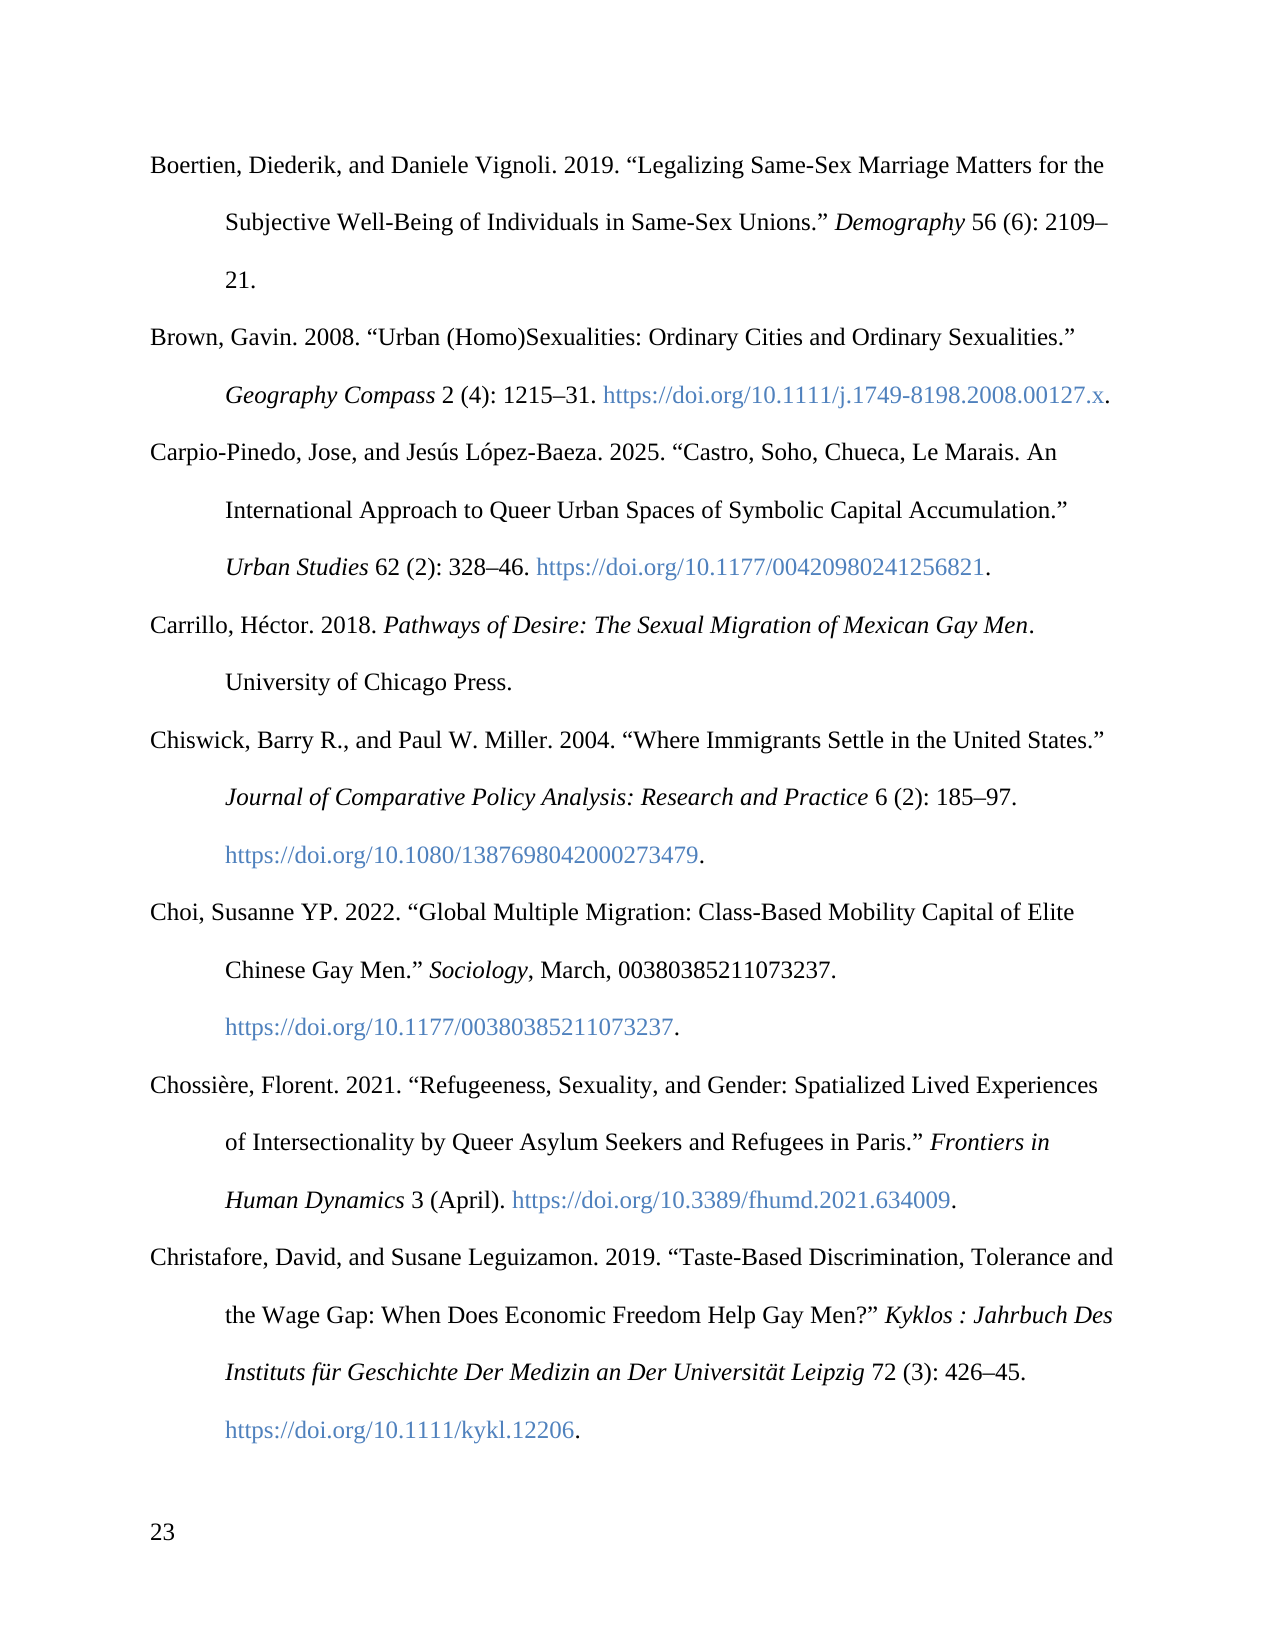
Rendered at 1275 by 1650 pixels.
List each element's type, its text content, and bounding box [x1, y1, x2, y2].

text Choi, Susanne YP. 2022. “Global Multiple Migration: Class-Based Mobility Capital of Elite Chinese Gay Men.” Sociology, March, 00380385211073237. https://doi.org/10.1177/00380385211073237. [150, 897, 1125, 1041]
text Carrillo, Héctor. 2018. Pathways of Desire: The Sexual Migration of Mexican Gay Men. University of Chicago Press. [150, 610, 1125, 696]
text Carpio-Pinedo, Jose, and Jesús López-Baeza. 2025. “Castro, Soho, Chueca, Le Marais. An International Approach to Queer Urban Spaces of Symbolic Capital Accumulation.” Urban Studies 62 (2): 328–46. https://doi.org/10.1177/00420980241256821. [150, 437, 1125, 581]
text Brown, Gavin. 2008. “Urban (Homo)Sexualities: Ordinary Cities and Ordinary Sexualities.” Geography Compass 2 (4): 1215–31. https://doi.org/10.1111/j.1749-8198.2008.00127.x. [150, 322, 1125, 409]
text Chiswick, Barry R., and Paul W. Miller. 2004. “Where Immigrants Settle in the United States.” Journal of Comparative Policy Analysis: Research and Practice 6 (2): 185–97. https://doi.org/10.1080/1387698042000273479. [150, 725, 1125, 869]
text Chossière, Florent. 2021. “Refugeeness, Sexuality, and Gender: Spatialized Lived Experiences of Intersectionality by Queer Asylum Seekers and Refugees in Paris.” Frontiers in Human Dynamics 3 (April). https://doi.org/10.3389/fhumd.2021.634009. [150, 1070, 1125, 1214]
text Christafore, David, and Susane Leguizamon. 2019. “Taste-Based Discrimination, Tolerance and the Wage Gap: When Does Economic Freedom Help Gay Men?” Kyklos : Jahrbuch Des Instituts für Geschichte Der Medizin an Der Universität Leipzig 72 (3): 426–45. https://doi.org/10.1111/kykl.12206. [150, 1242, 1125, 1444]
text Boertien, Diederik, and Daniele Vignoli. 2019. “Legalizing Same-Sex Marriage Matters for the Subjective Well-Being of Individuals in Same-Sex Unions.” Demography 56 (6): 2109–21. [150, 150, 1125, 294]
